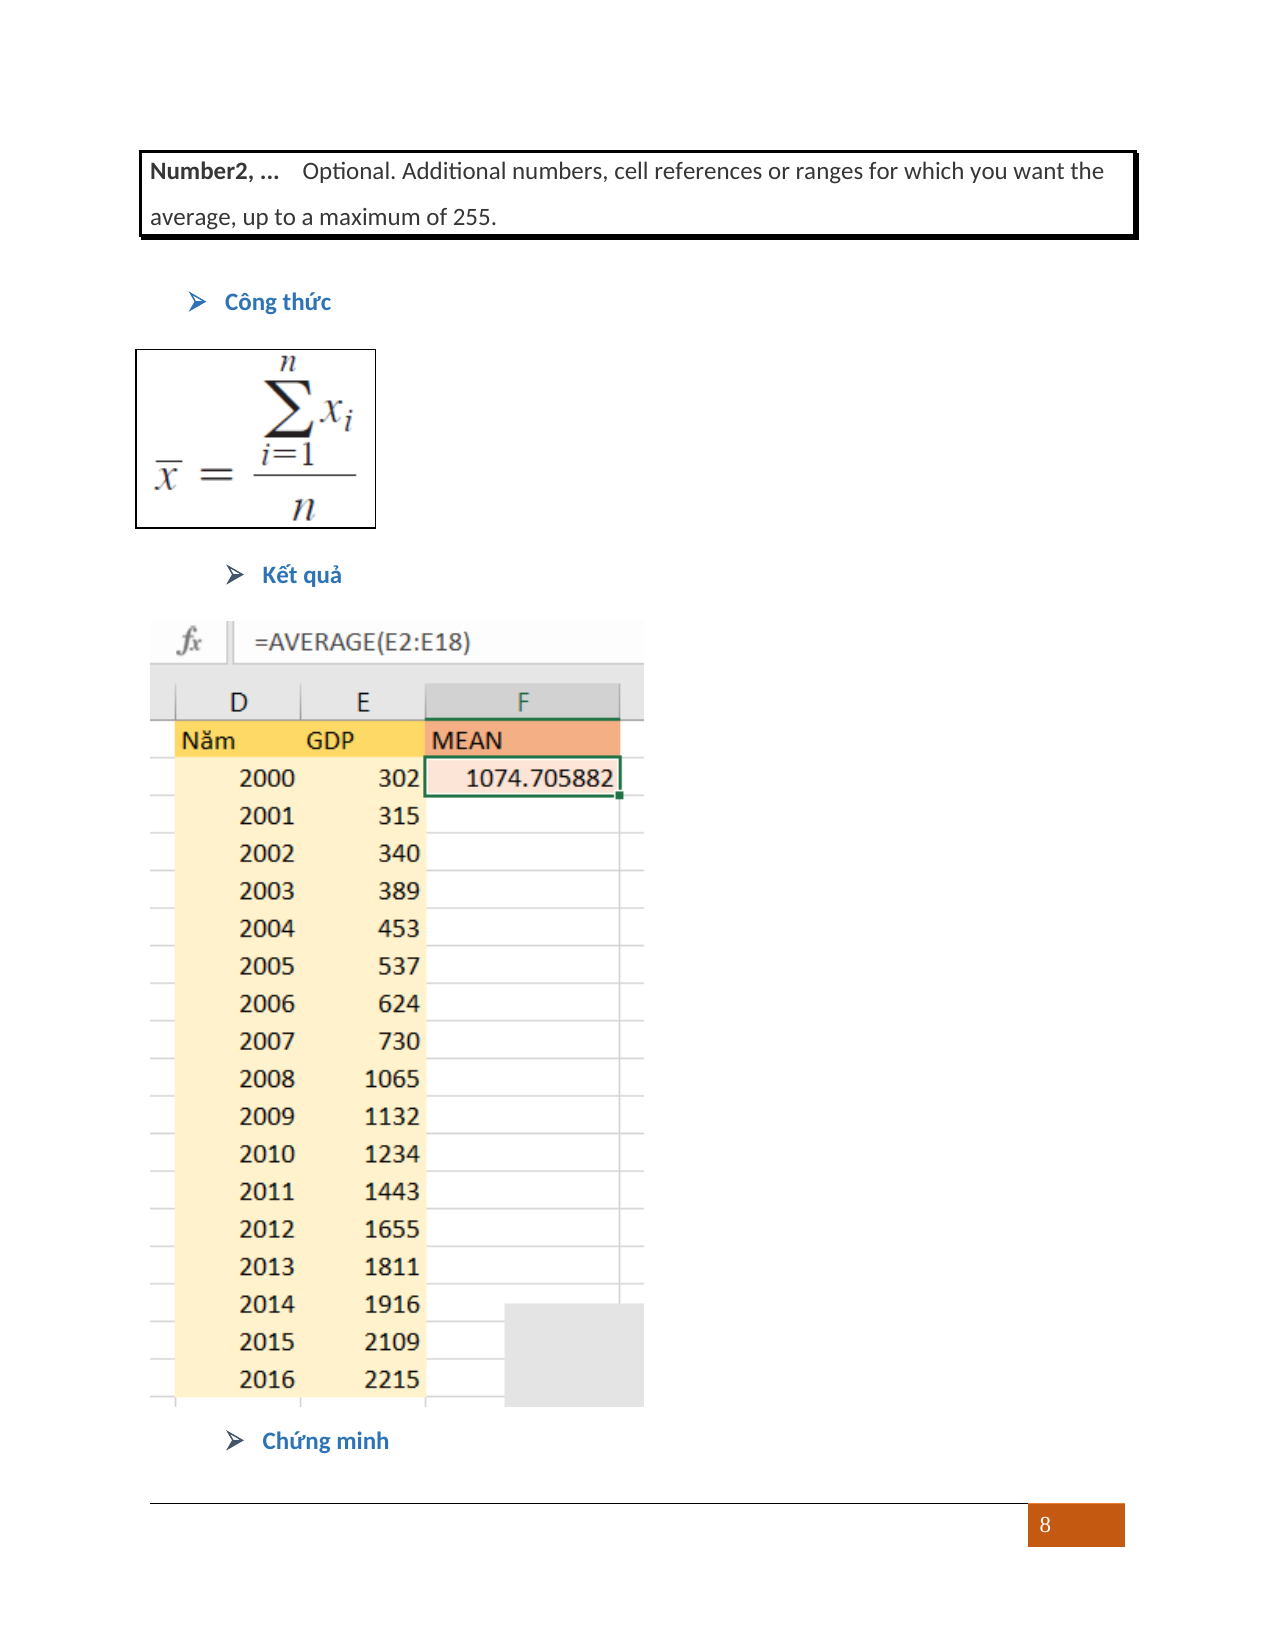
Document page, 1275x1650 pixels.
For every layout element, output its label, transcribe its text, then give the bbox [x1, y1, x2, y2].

list Công thức [187, 286, 1125, 317]
list Chứng minh [225, 1425, 1125, 1456]
picture [150, 621, 644, 1407]
list Kết quả [225, 559, 1125, 590]
text Number2, ... Optional. Additional numbers, cell references or ranges for which you want the average, up to a maximum of 255. [142, 153, 1133, 234]
picture [137, 350, 375, 527]
